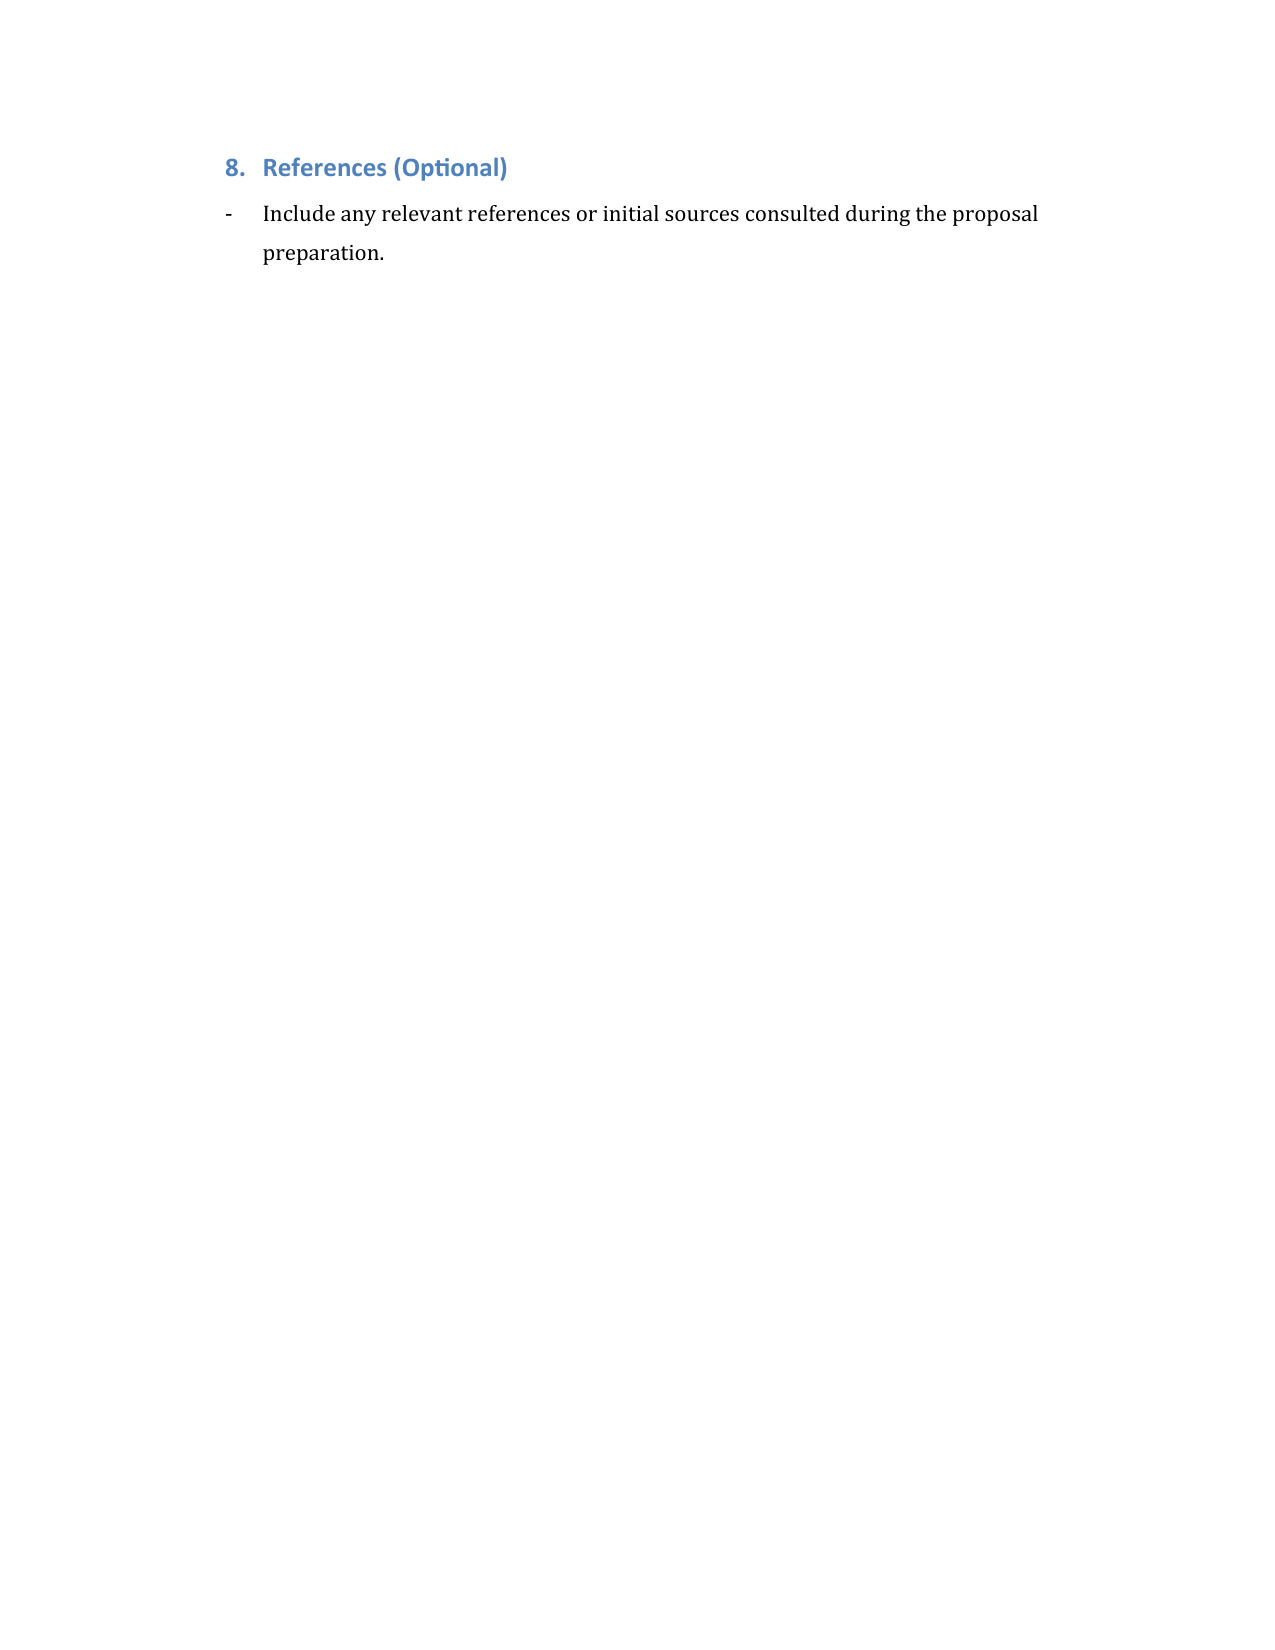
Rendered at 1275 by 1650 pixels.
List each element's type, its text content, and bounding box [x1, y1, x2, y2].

list Include any relevant references or initial sources consulted during the proposal preparation. [225, 188, 1087, 266]
subtitle References (Optional) [225, 150, 1087, 183]
